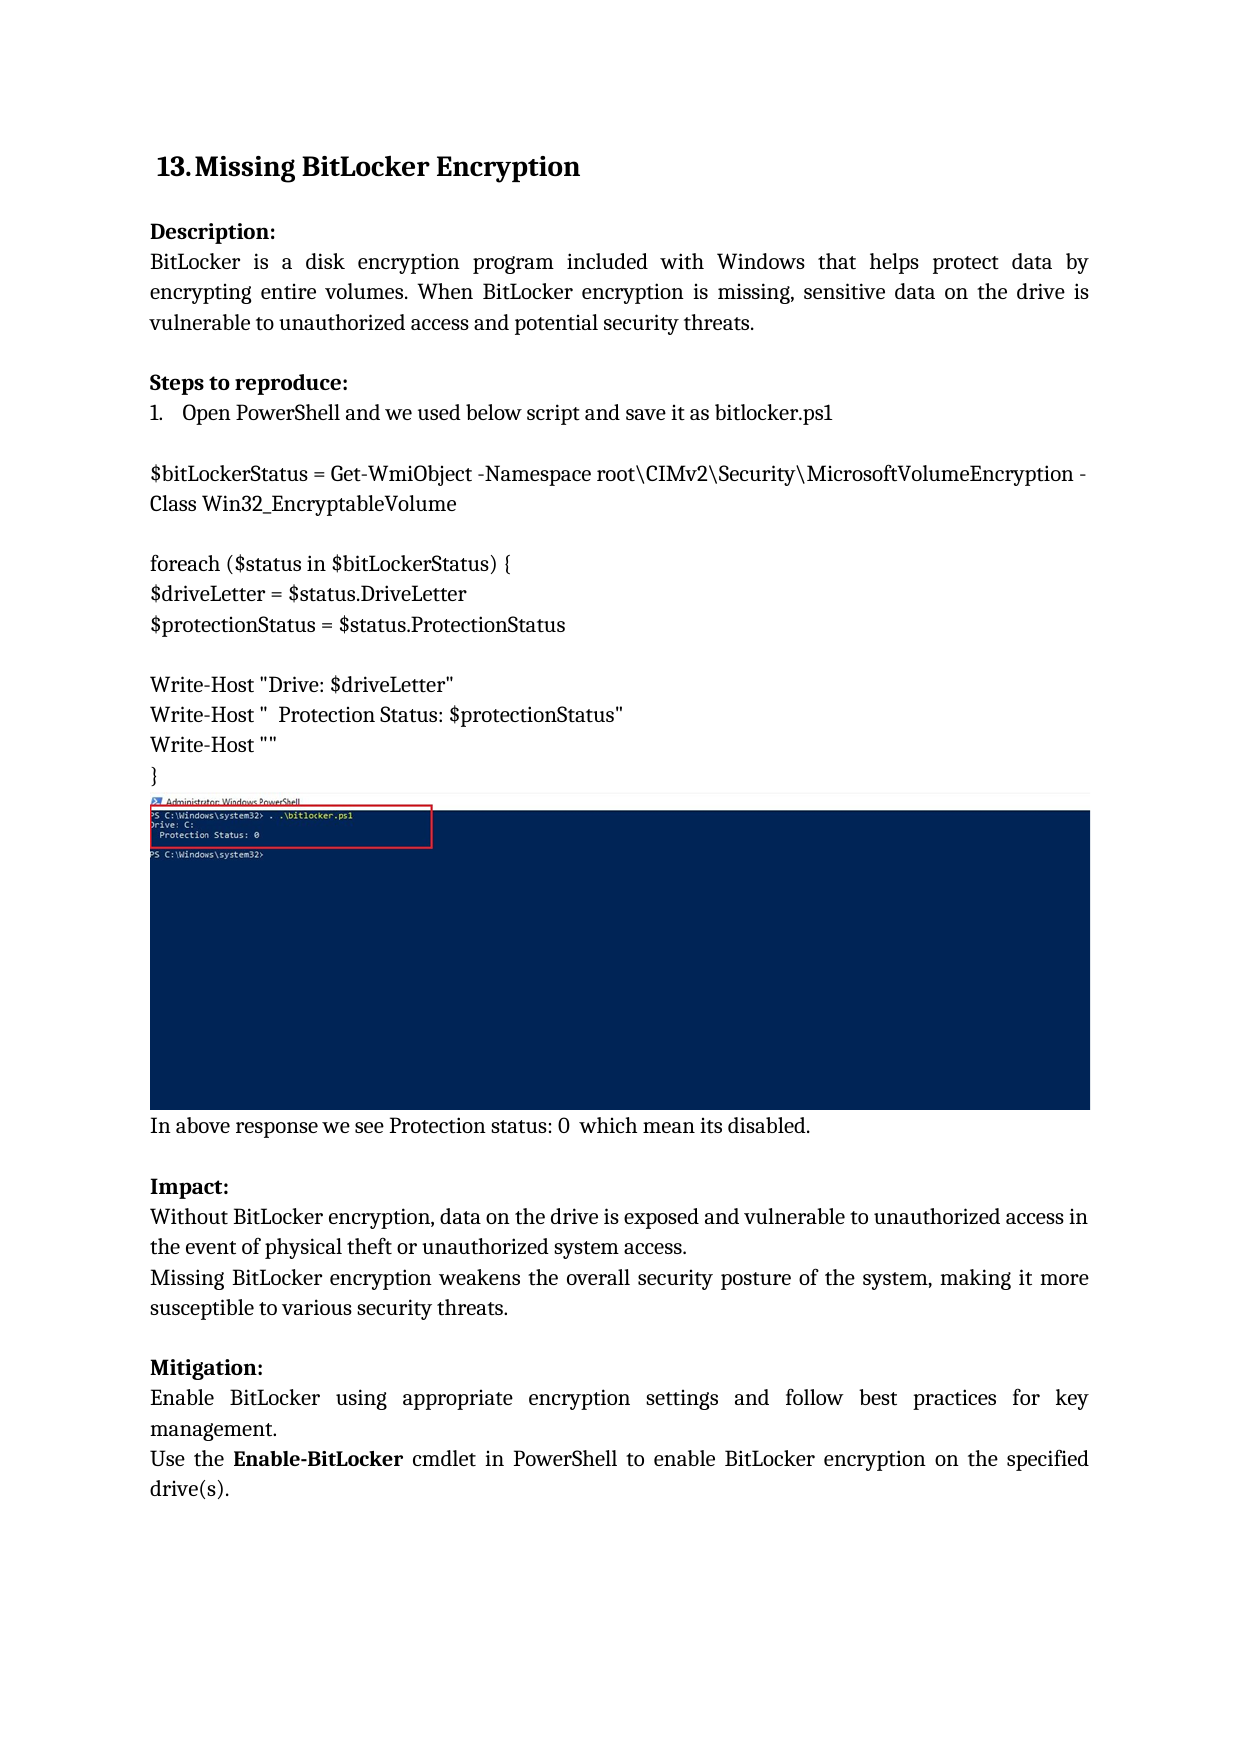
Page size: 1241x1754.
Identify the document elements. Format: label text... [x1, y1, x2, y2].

text foreach ($status in $bitLockerStatus) { [150, 551, 1090, 577]
picture [150, 792, 1091, 1110]
text BitLocker is a disk encryption program included with Windows that helps protect data by encrypting entire volumes. When BitLocker encryption is missing, sensitive data on the drive is vulnerable to unauthorized access and potential security threats. [150, 249, 1090, 336]
text Impact: [150, 1174, 1090, 1200]
text Steps to reproduce: [150, 370, 1090, 396]
text In above response we see Protection status: 0 which mean its disabled. [150, 1113, 1090, 1139]
text $bitLockerStatus = Get-WmiObject -Namespace root\CIMv2\Security\MicrosoftVolumeEncryption -Class Win32_EncryptableVolume [150, 460, 1090, 517]
text 1. Open PowerShell and we used below script and save it as bitlocker.ps1 [150, 400, 1090, 426]
text Use the Enable-BitLocker cmdlet in PowerShell to enable BitLocker encryption on the specified drive(s). [150, 1446, 1090, 1502]
text Write-Host "" [150, 732, 1090, 759]
text Missing BitLocker encryption weakens the overall security posture of the system, making it more susceptible to various security threats. [150, 1264, 1090, 1321]
text Enable BitLocker using appropriate encryption settings and follow best practices for key management. [150, 1385, 1090, 1442]
text Description: [150, 219, 1090, 245]
text $protectionStatus = $status.ProtectionStatus [150, 611, 1090, 638]
text $driveLetter = $status.DriveLetter [150, 581, 1090, 608]
subtitle Missing BitLocker Encryption [157, 150, 1090, 183]
text Mitigation: [150, 1355, 1090, 1381]
text Without BitLocker encryption, data on the drive is exposed and vulnerable to unauthorized access in the event of physical theft or unauthorized system access. [150, 1204, 1090, 1260]
text Write-Host " Protection Status: $protectionStatus" [150, 702, 1090, 728]
text Write-Host "Drive: $driveLetter" [150, 672, 1090, 698]
text } [150, 762, 1090, 789]
